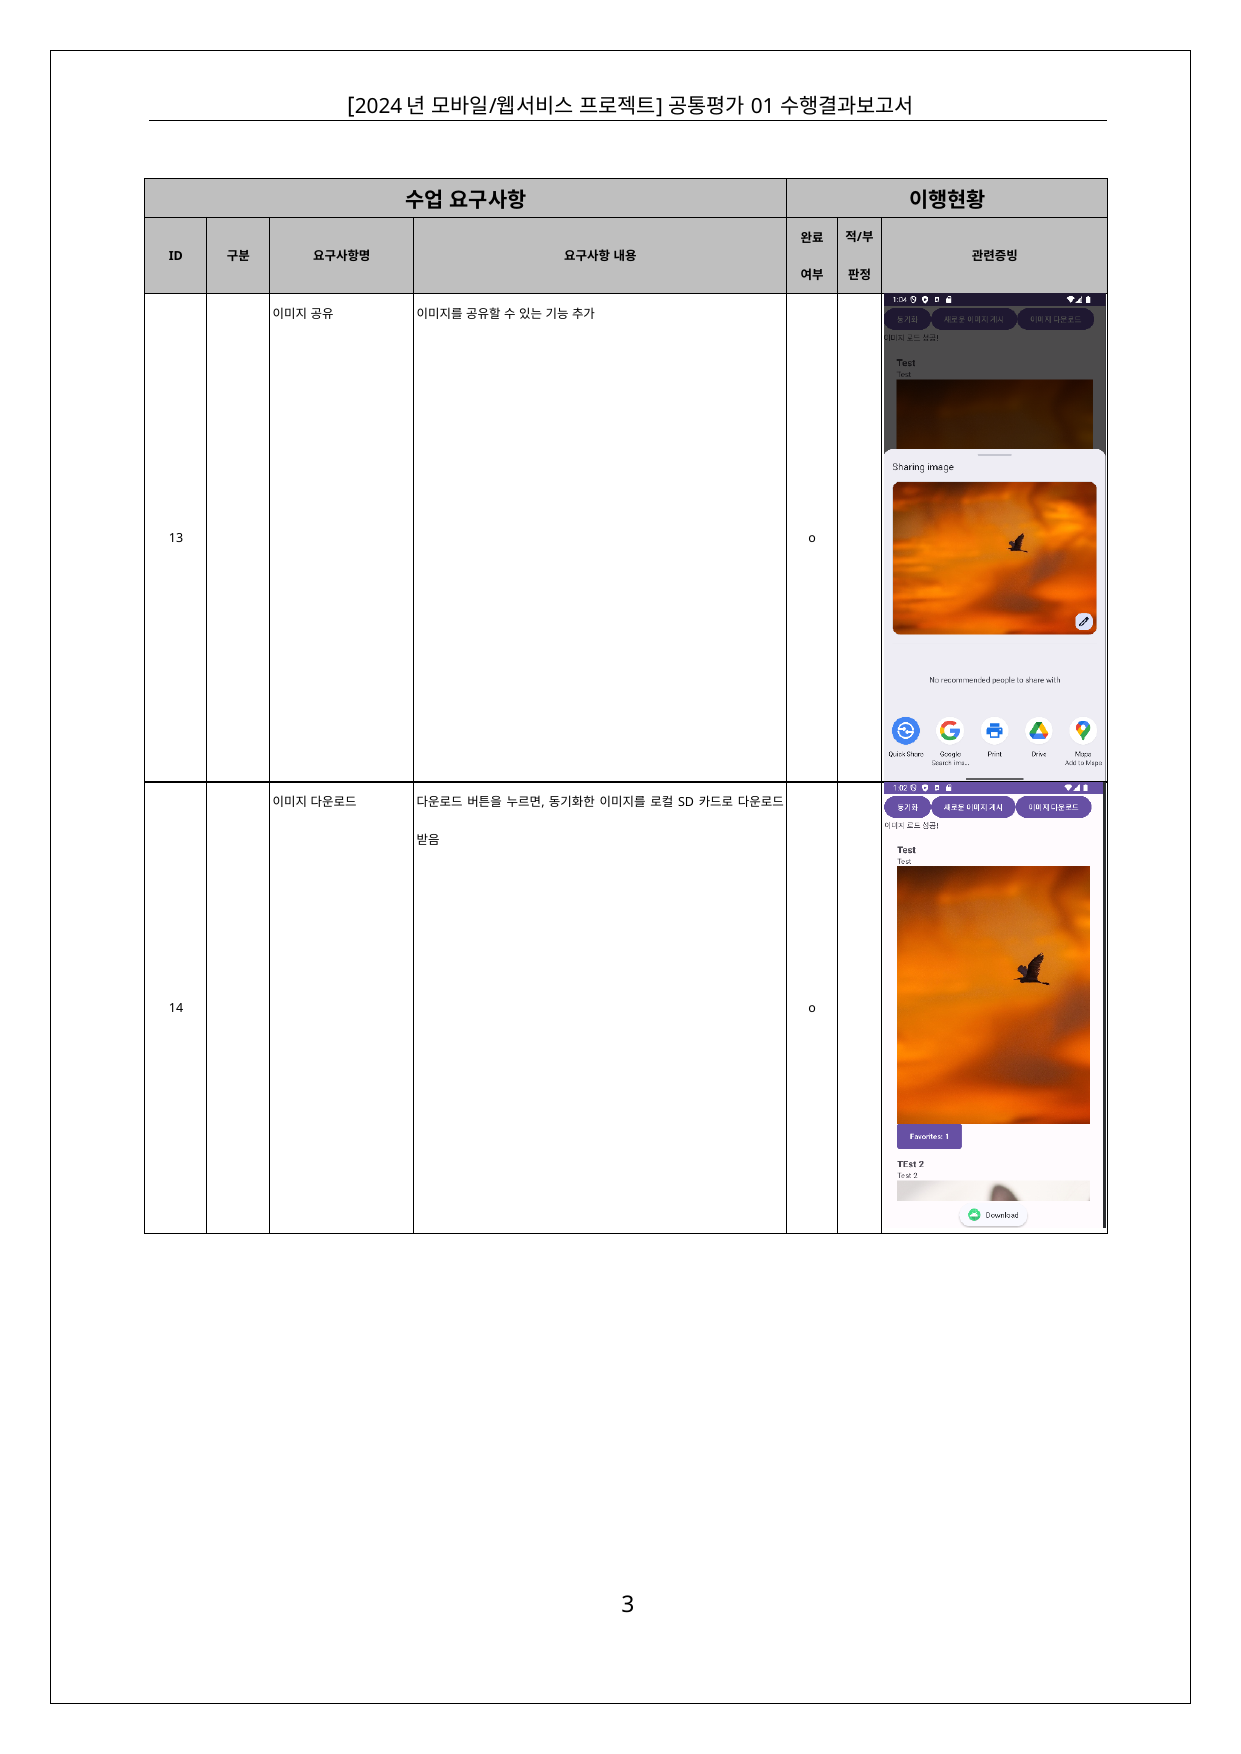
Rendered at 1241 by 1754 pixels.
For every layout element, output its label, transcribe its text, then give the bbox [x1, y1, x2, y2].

table_cell 14 [145, 783, 206, 1232]
table_cell [882, 783, 1107, 1232]
table_cell 요구사항명 [270, 218, 413, 293]
table_cell [207, 294, 269, 781]
table_cell 이미지를 공유할 수 있는 기능 추가 [414, 294, 786, 781]
table_cell 요구사항 내용 [414, 218, 786, 293]
table_header 수업 요구사항 [145, 179, 786, 217]
table_cell 다운로드 버튼을 누르면, 동기화한 이미지를 로컬 SD 카드로 다운로드 받음 [414, 783, 786, 1232]
table_header 이행현황 [787, 179, 1107, 217]
table_cell [207, 783, 269, 1232]
table_cell 이미지 다운로드 [270, 783, 413, 1232]
table_cell 13 [145, 294, 206, 781]
table_cell 이미지 공유 [270, 294, 413, 781]
table_cell 완료 여부 [787, 218, 837, 293]
table_cell 구분 [207, 218, 269, 293]
table_cell o [787, 294, 837, 781]
table_cell 적/부 판정 [838, 218, 881, 293]
table_cell ID [145, 218, 206, 293]
table_cell [838, 294, 881, 781]
picture [884, 293, 1106, 781]
table_cell 관련증빙 [882, 218, 1107, 293]
table_cell o [787, 783, 837, 1232]
picture [884, 782, 1106, 1228]
table_cell [838, 783, 881, 1232]
